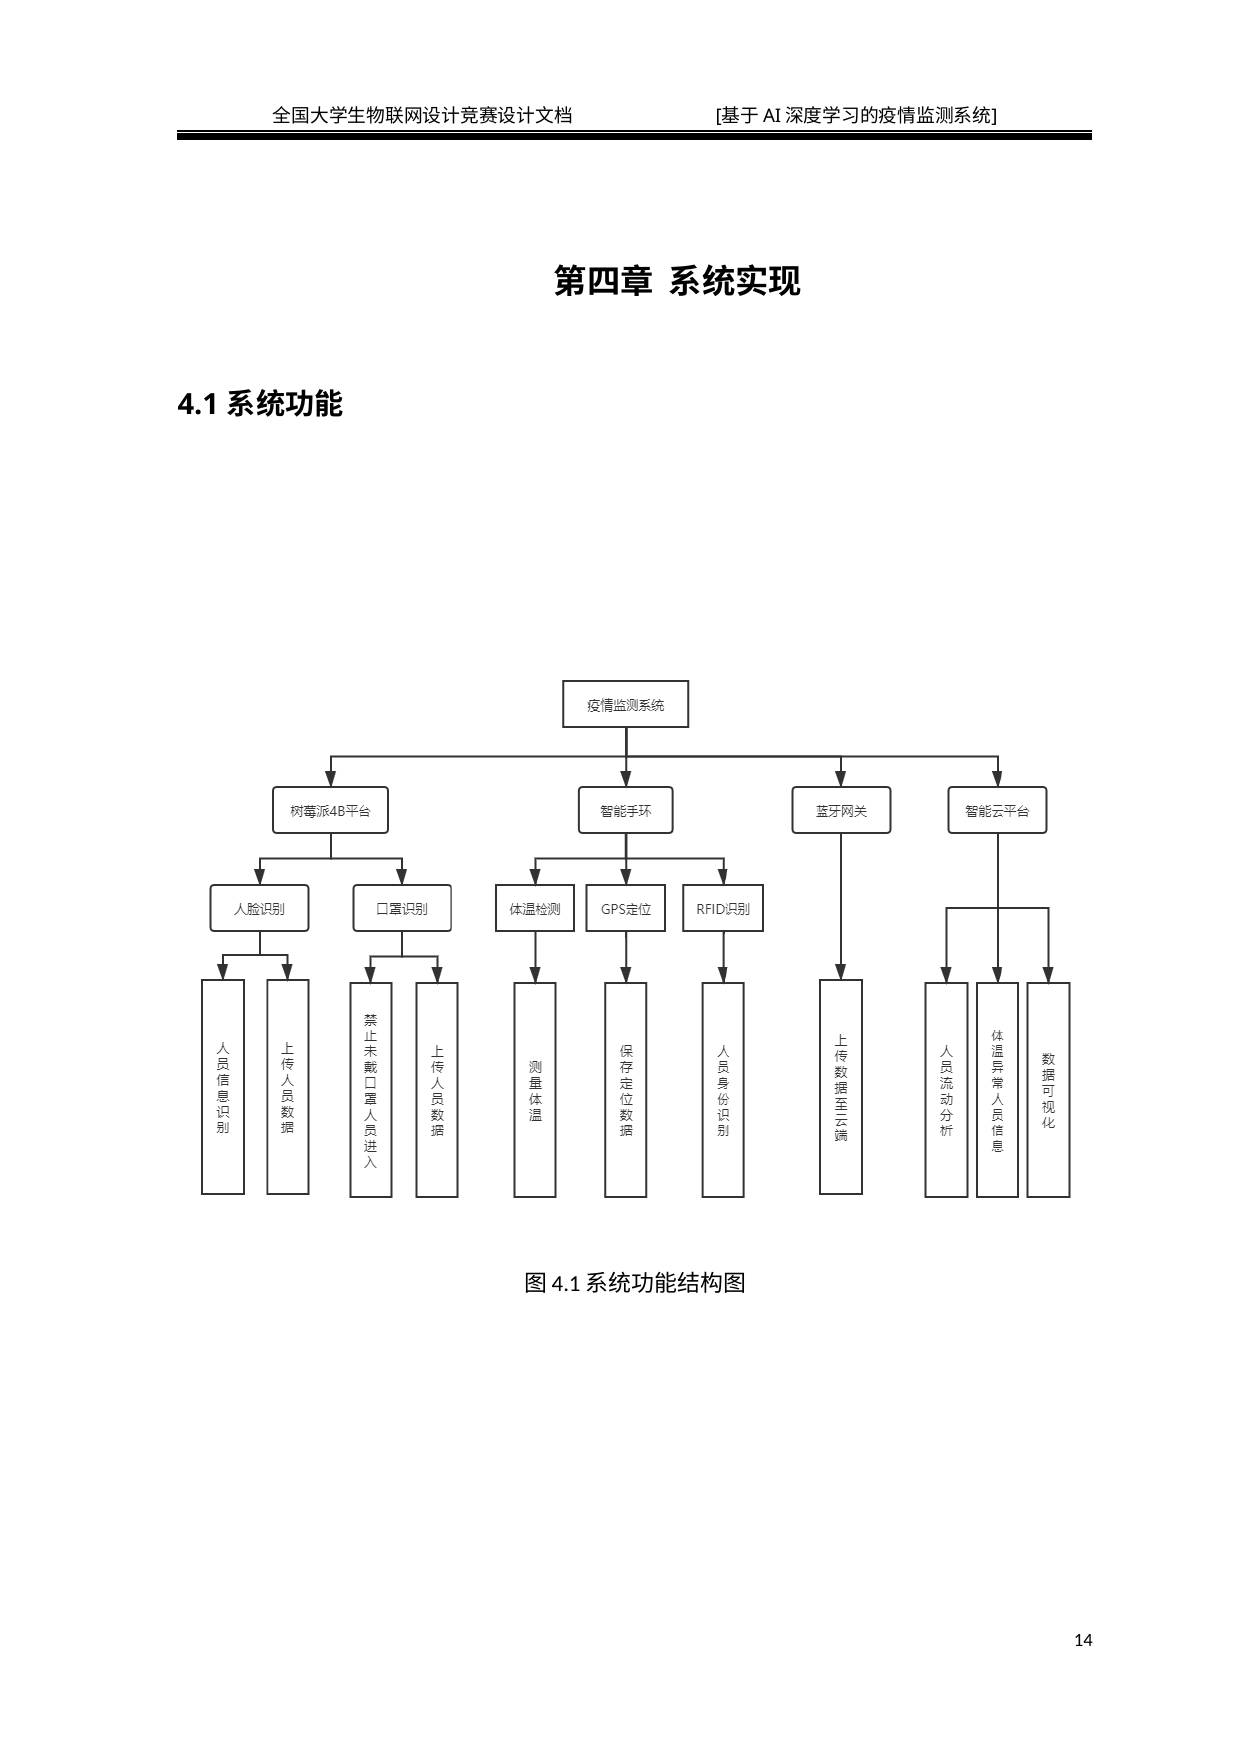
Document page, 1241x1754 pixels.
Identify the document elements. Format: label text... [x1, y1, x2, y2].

text 图4.1 系统功能结构图 [177, 1249, 1092, 1314]
subtitle 第四章 系统实现 [219, 246, 1092, 311]
subtitle 4.1 系统功能 [177, 369, 1092, 434]
picture [177, 656, 1093, 1221]
